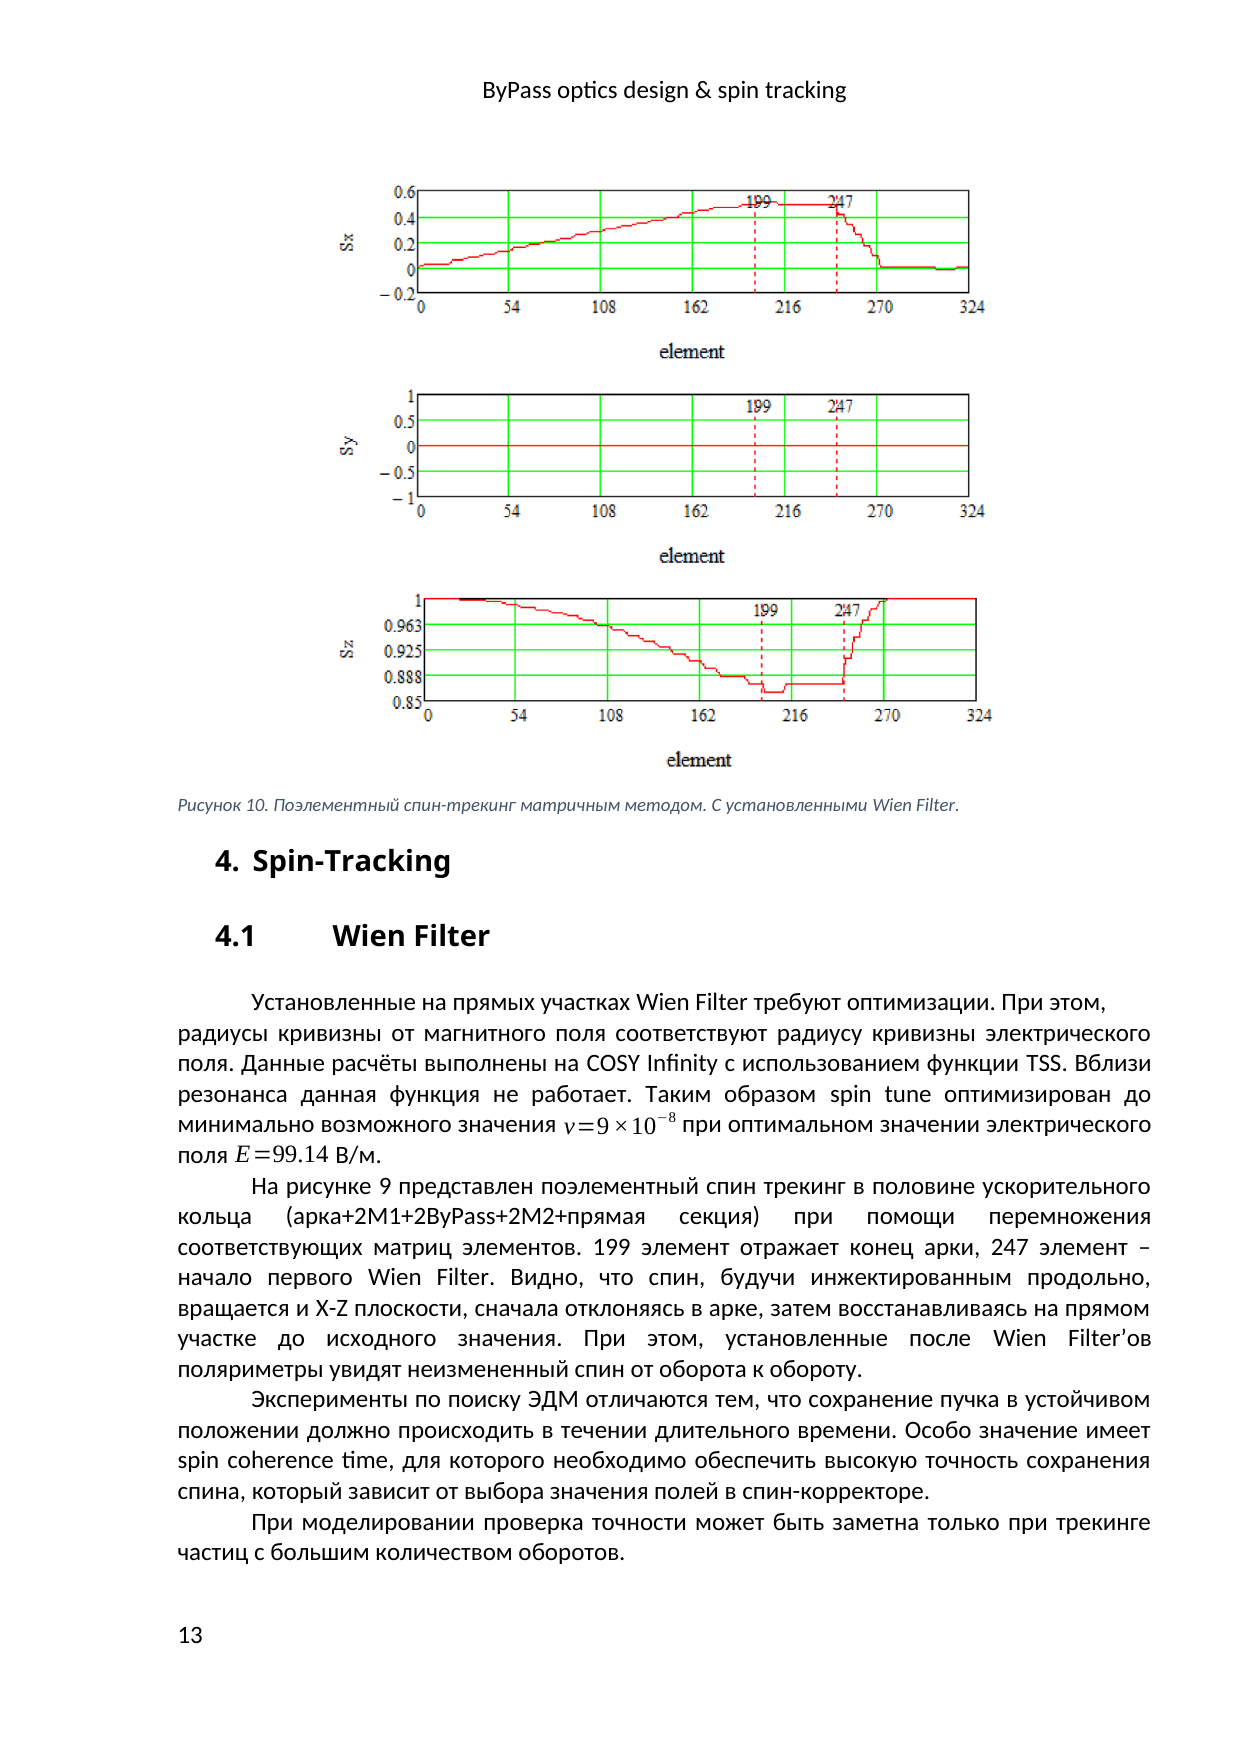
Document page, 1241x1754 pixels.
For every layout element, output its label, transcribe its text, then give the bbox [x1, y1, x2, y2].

text радиусы кривизны от магнитного поля соответствуют радиусу кривизны электрического поля. Данные расчёты выполнены на COSY Infinity с использованием функции TSS. Вблизи резонанса данная функция не работает. Таким образом spin tune оптимизирован до минимально возможного значения при оптимальном значении электрического поля В/м. [177, 1017, 1152, 1170]
subtitle Spin-Tracking [215, 816, 1152, 880]
subtitle Wien Filter [215, 916, 1152, 955]
text На рисунке 9 представлен поэлементный спин трекинг в половине ускорительного кольца (арка+2M1+2ByPass+2M2+прямая секция) при помощи перемножения соответствующих матриц элементов. 199 элемент отражает конец арки, 247 элемент – начало первого Wien Filter. Видно, что спин, будучи инжектированным продольно, вращается и X-Z плоскости, сначала отклоняясь в арке, затем восстанавливаясь на прямом участке до исходного значения. При этом, установленные после Wien Filter’ов поляриметры увидят неизмененный спин от оборота к обороту. [177, 1170, 1152, 1383]
text При моделировании проверка точности может быть заметна только при трекинге частиц с большим количеством оборотов. [177, 1506, 1152, 1567]
text Установленные на прямых участках Wien Filter требуют оптимизации. При этом, [177, 986, 1152, 1017]
picture [327, 171, 1001, 782]
text Эксперименты по поиску ЭДМ отличаются тем, что сохранение пучка в устойчивом положении должно происходить в течении длительного времени. Особо значение имеет spin coherence time, для которого необходимо обеспечить высокую точность сохранения спина, который зависит от выбора значения полей в спин-корректоре. [177, 1383, 1152, 1506]
